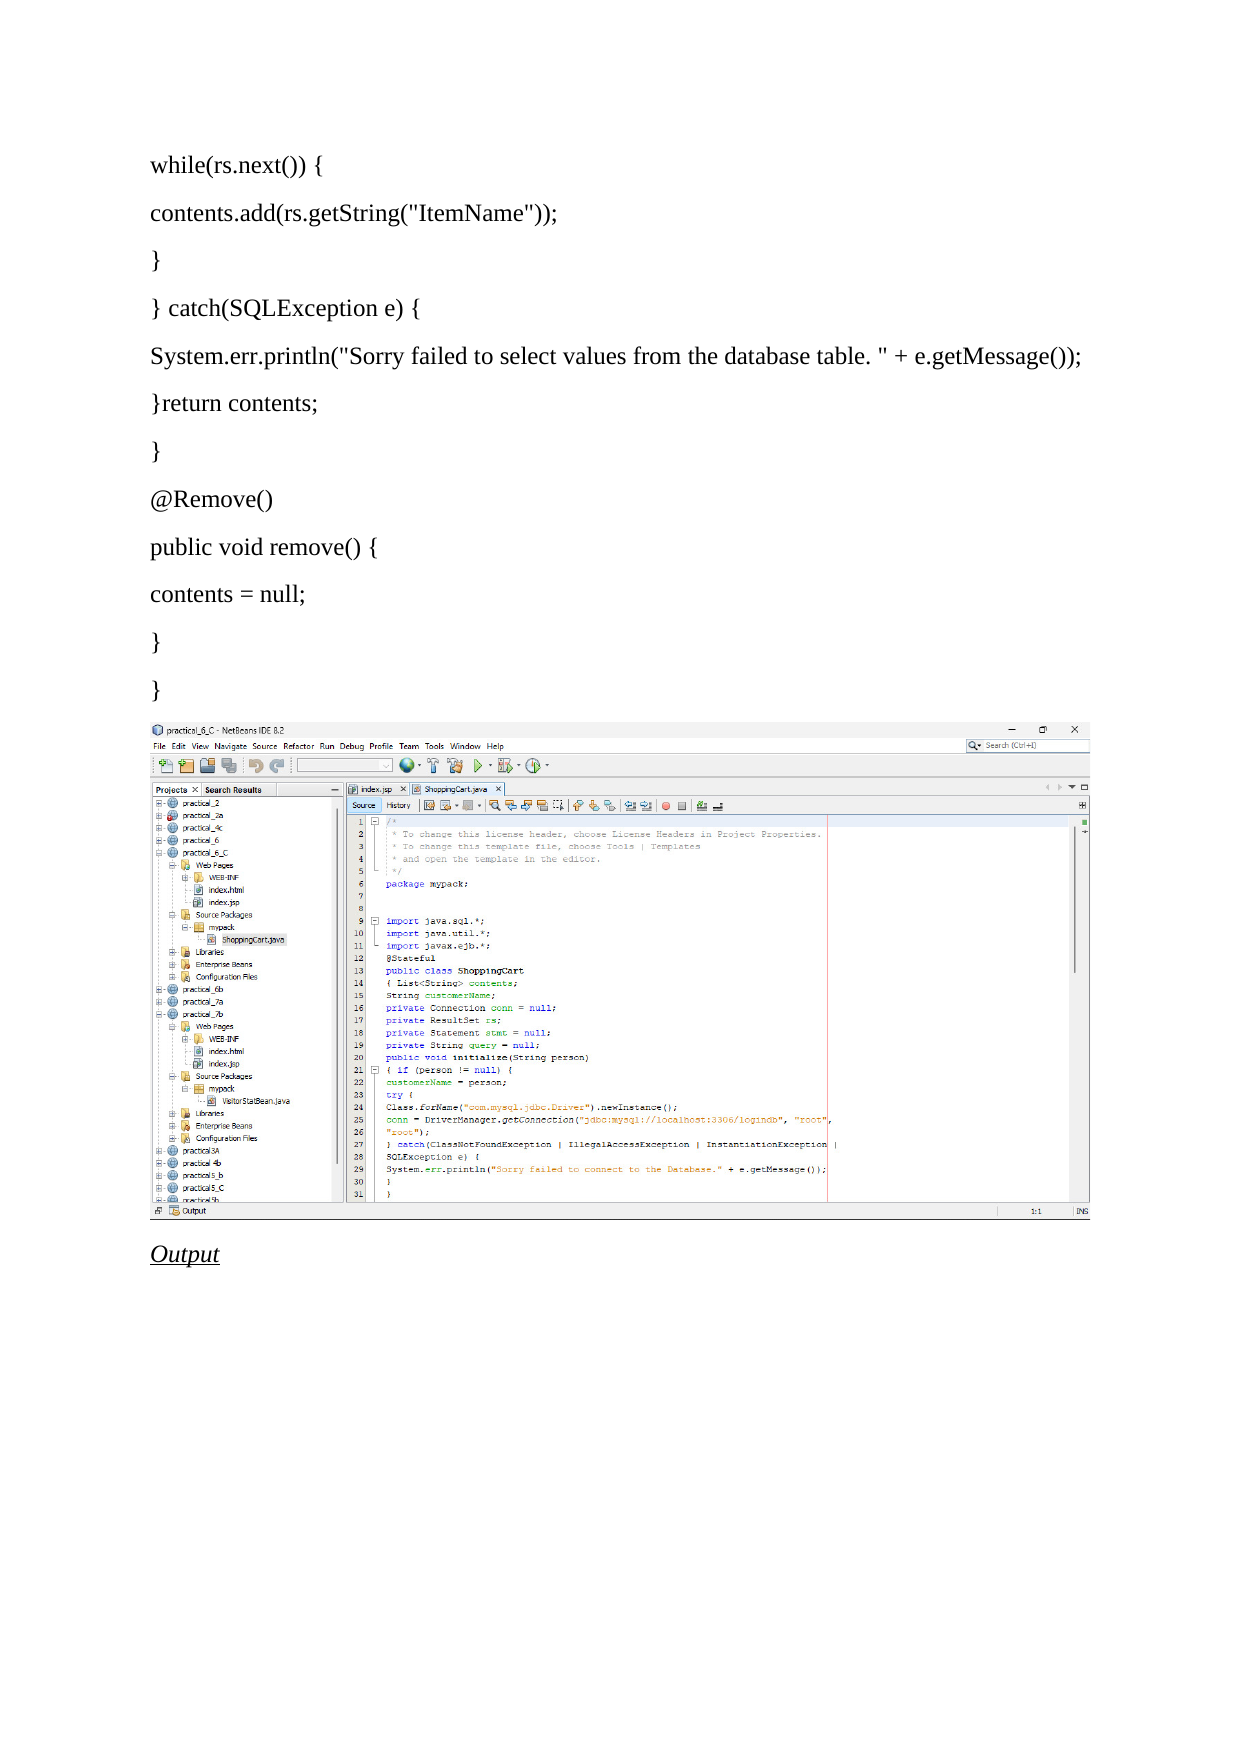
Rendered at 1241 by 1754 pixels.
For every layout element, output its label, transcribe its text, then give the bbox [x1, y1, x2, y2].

text contents.add(rs.getString("ItemName")); [150, 198, 1090, 226]
text @Remove() [150, 484, 1090, 513]
text while(rs.next()) { [150, 150, 1090, 179]
text }return contents; [150, 388, 1090, 417]
text } catch(SQLException e) { [150, 293, 1090, 322]
text public void remove() { [150, 532, 1090, 560]
text System.err.println("Sorry failed to select values from the database table. " + e.getMessage()); [150, 341, 1090, 369]
text } [150, 675, 1090, 703]
text } [150, 245, 1090, 274]
picture [150, 722, 1091, 1220]
text } [150, 627, 1090, 656]
text } [150, 436, 1090, 465]
text Output [150, 1239, 1090, 1267]
text contents = null; [150, 579, 1090, 608]
